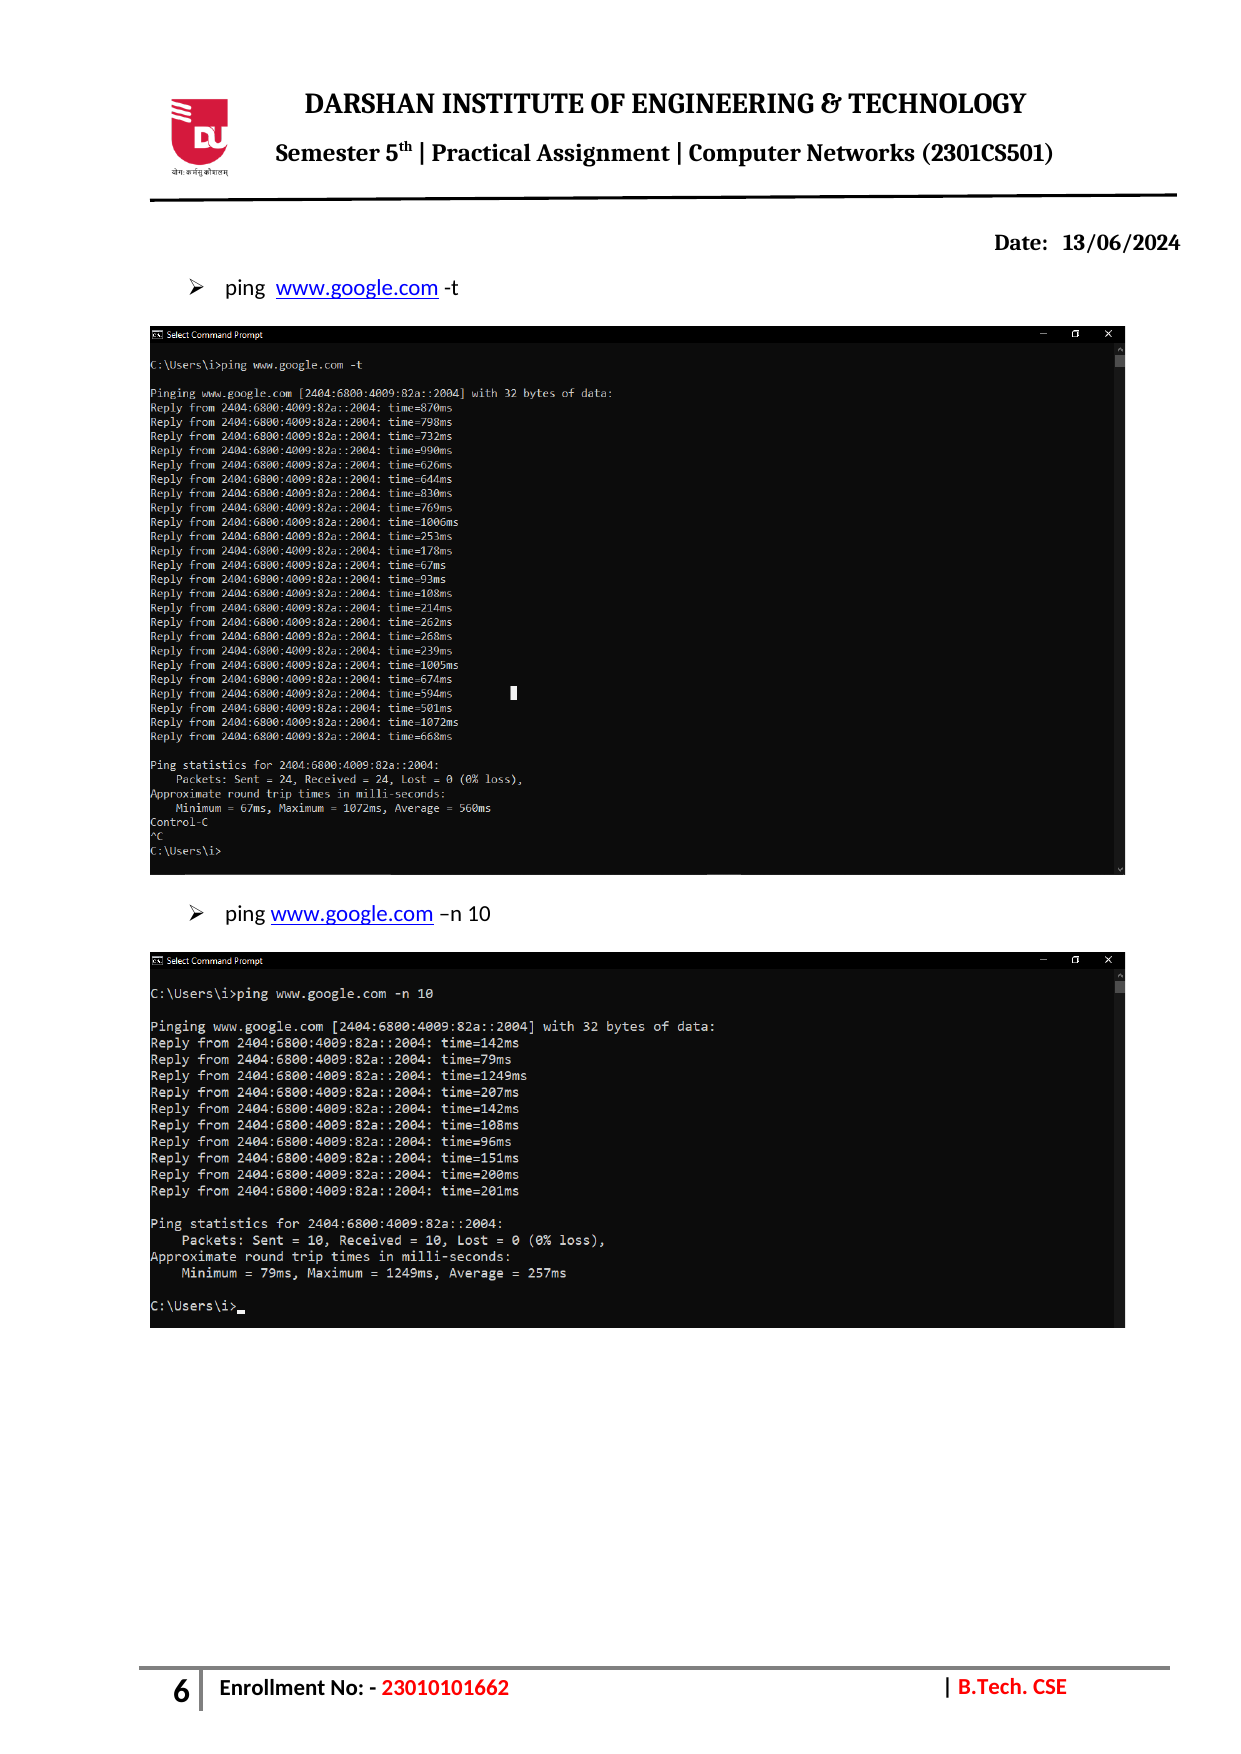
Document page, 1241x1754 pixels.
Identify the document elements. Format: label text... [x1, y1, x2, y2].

picture [150, 952, 1125, 1328]
picture [150, 326, 1125, 875]
picture [150, 75, 242, 198]
list ping www.google.com –n 10 [187, 899, 1181, 928]
list ping www.google.com -t [187, 273, 1181, 301]
